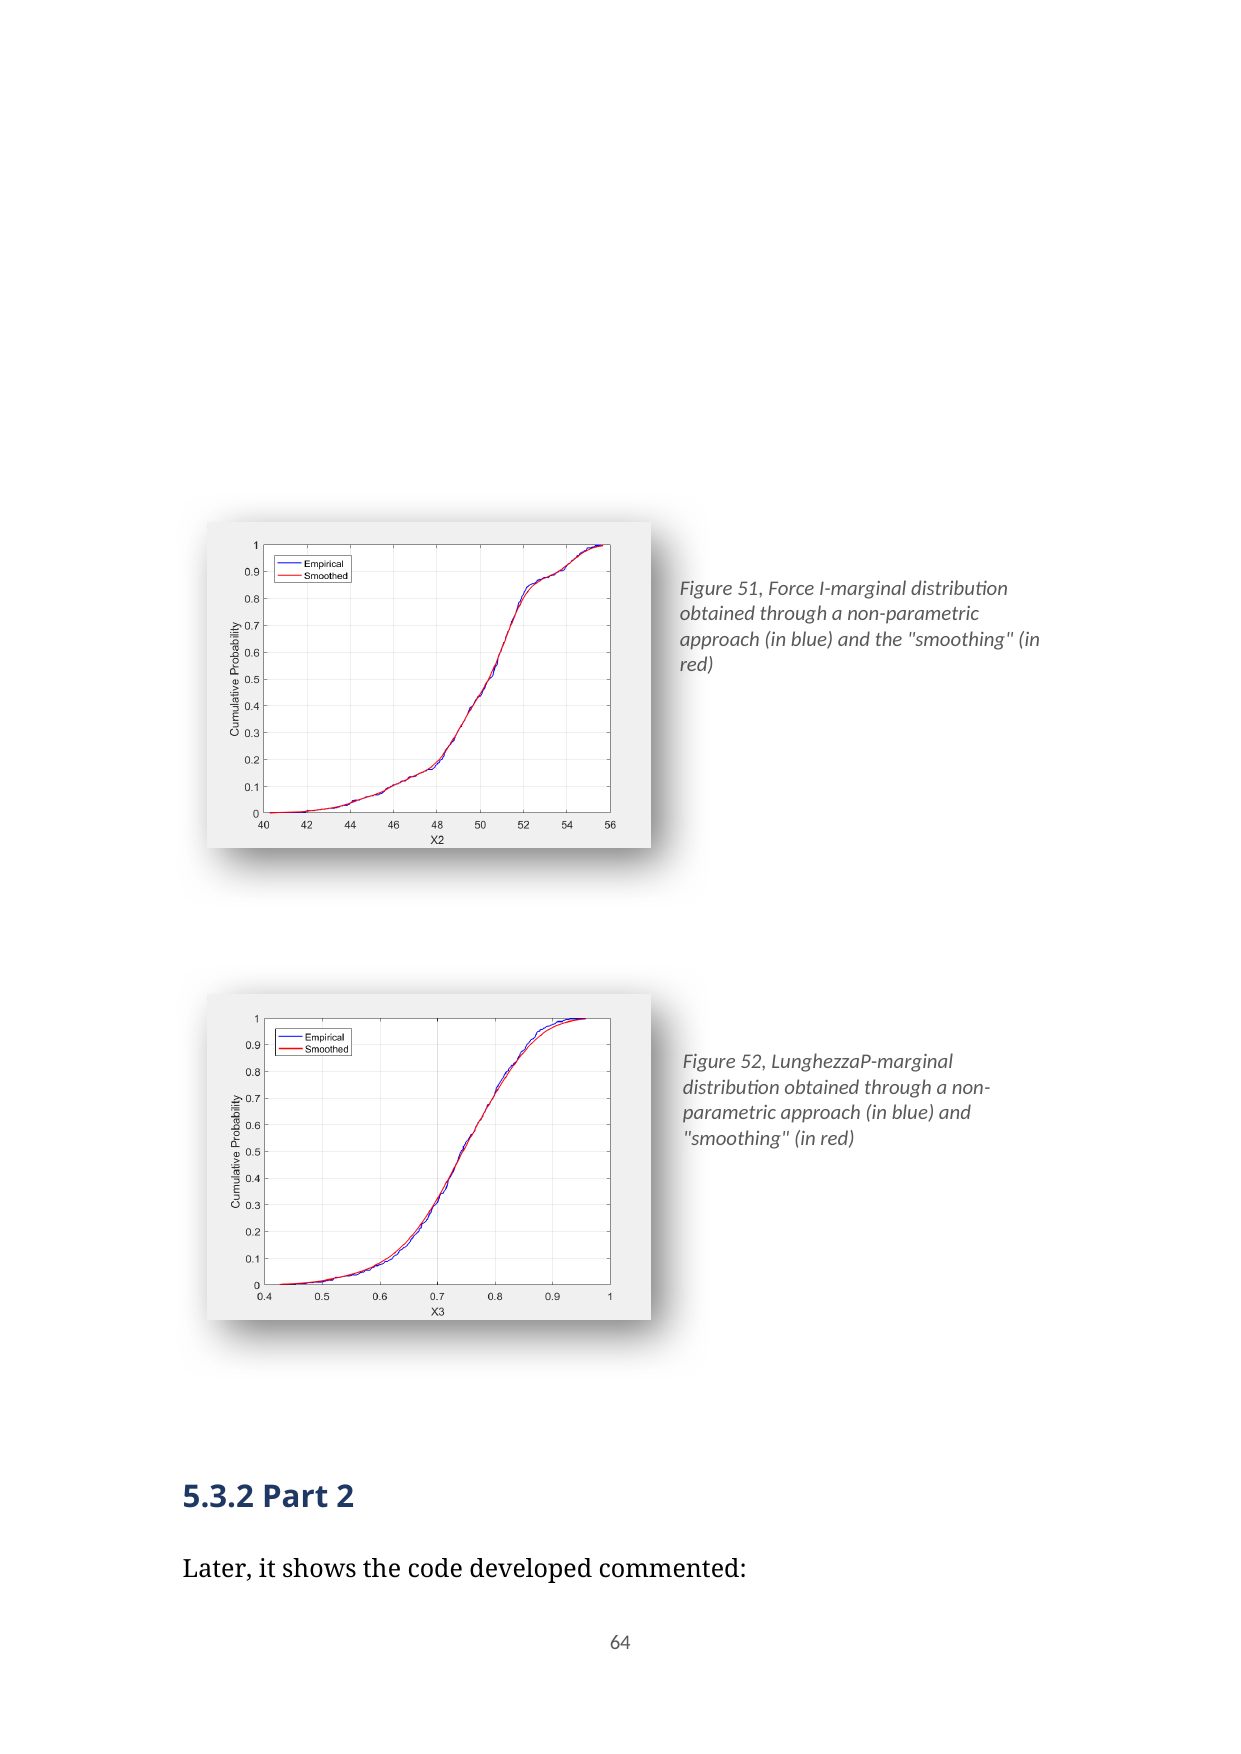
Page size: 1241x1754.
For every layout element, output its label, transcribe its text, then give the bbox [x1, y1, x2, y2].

subtitle 5.3.2 Part 2 [182, 1474, 1058, 1516]
picture [207, 994, 651, 1320]
picture [207, 522, 651, 848]
text Later, it shows the code developed commented: [182, 1550, 1058, 1584]
